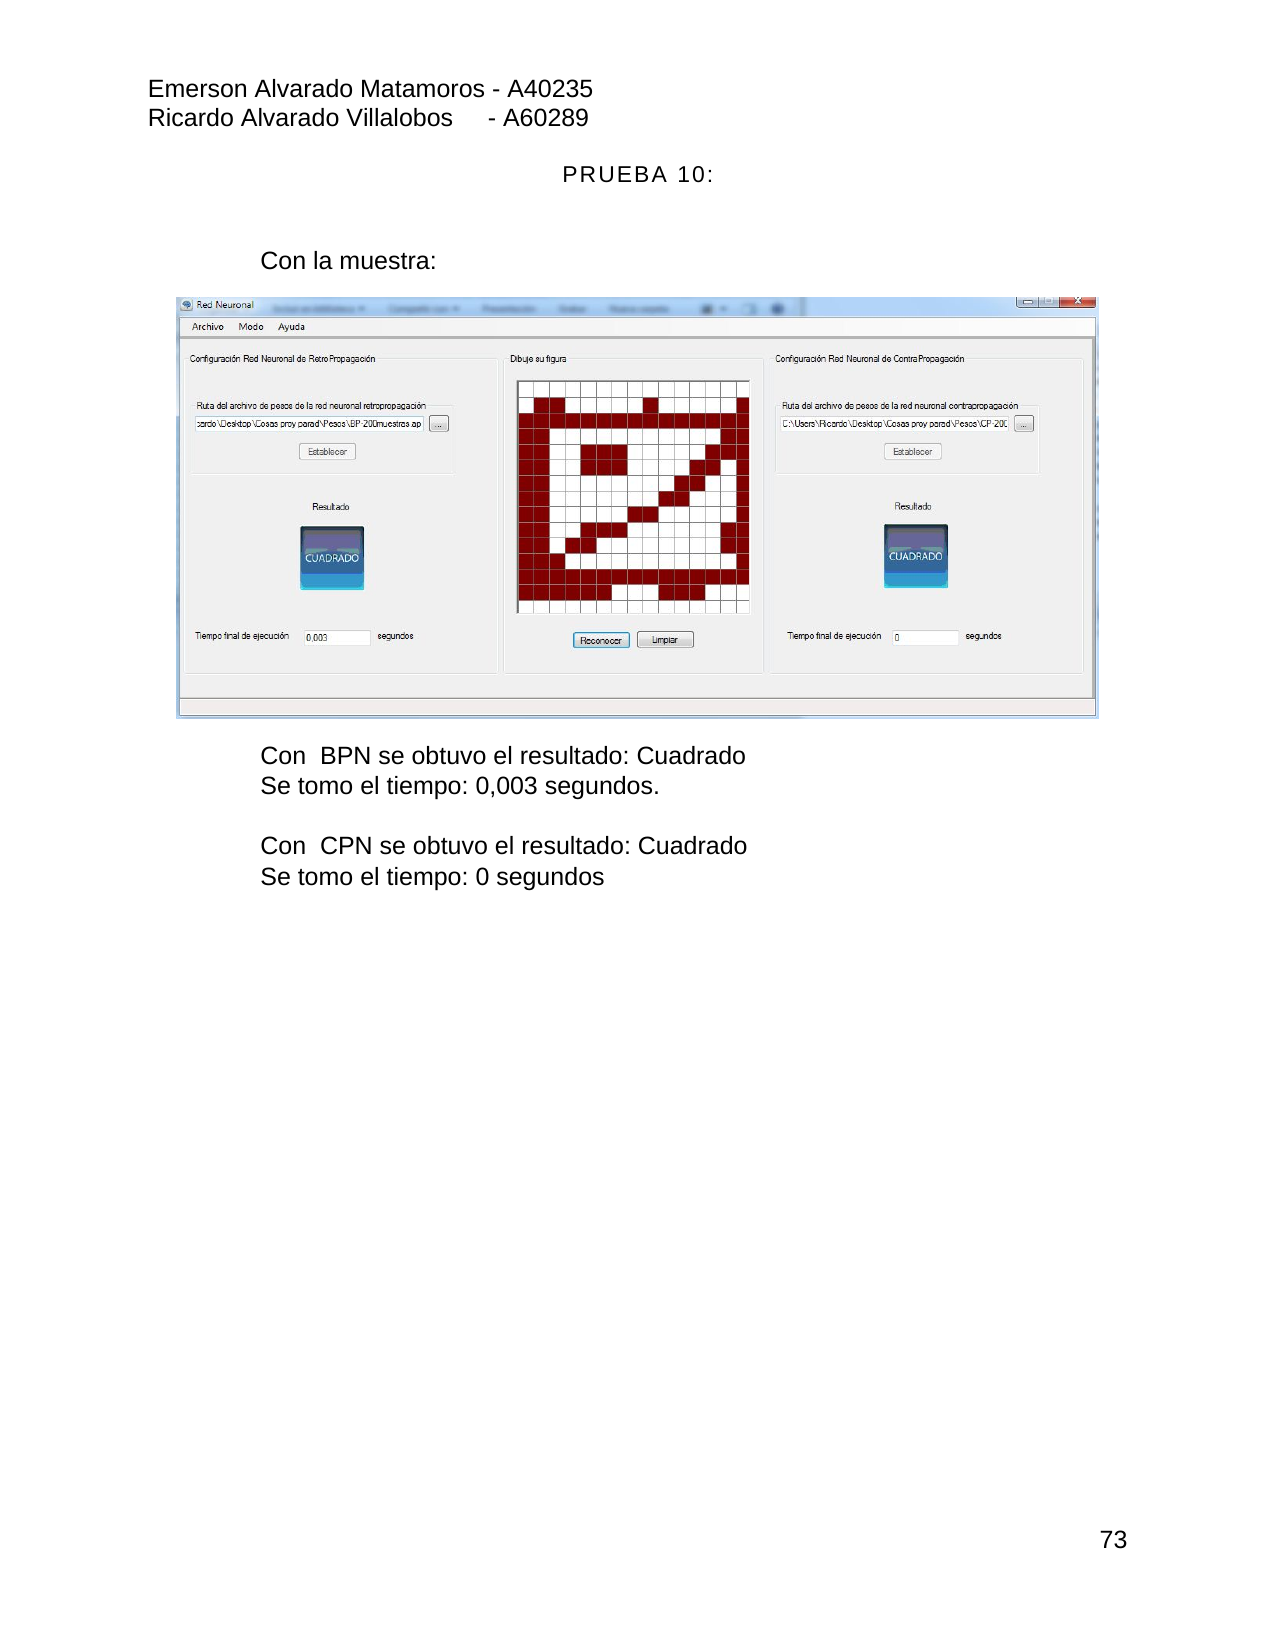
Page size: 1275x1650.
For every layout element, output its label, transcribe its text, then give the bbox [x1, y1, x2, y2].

subtitle Prueba 10: [148, 161, 1127, 188]
list Se tomo el tiempo: 0,003 segundos. [260, 771, 1127, 800]
list Con BPN se obtuvo el resultado: Cuadrado [260, 741, 1127, 770]
list Con la muestra: [260, 246, 1127, 275]
list Con CPN se obtuvo el resultado: Cuadrado [260, 831, 1127, 860]
list Se tomo el tiempo: 0 segundos [260, 861, 1127, 890]
picture [176, 297, 1099, 719]
